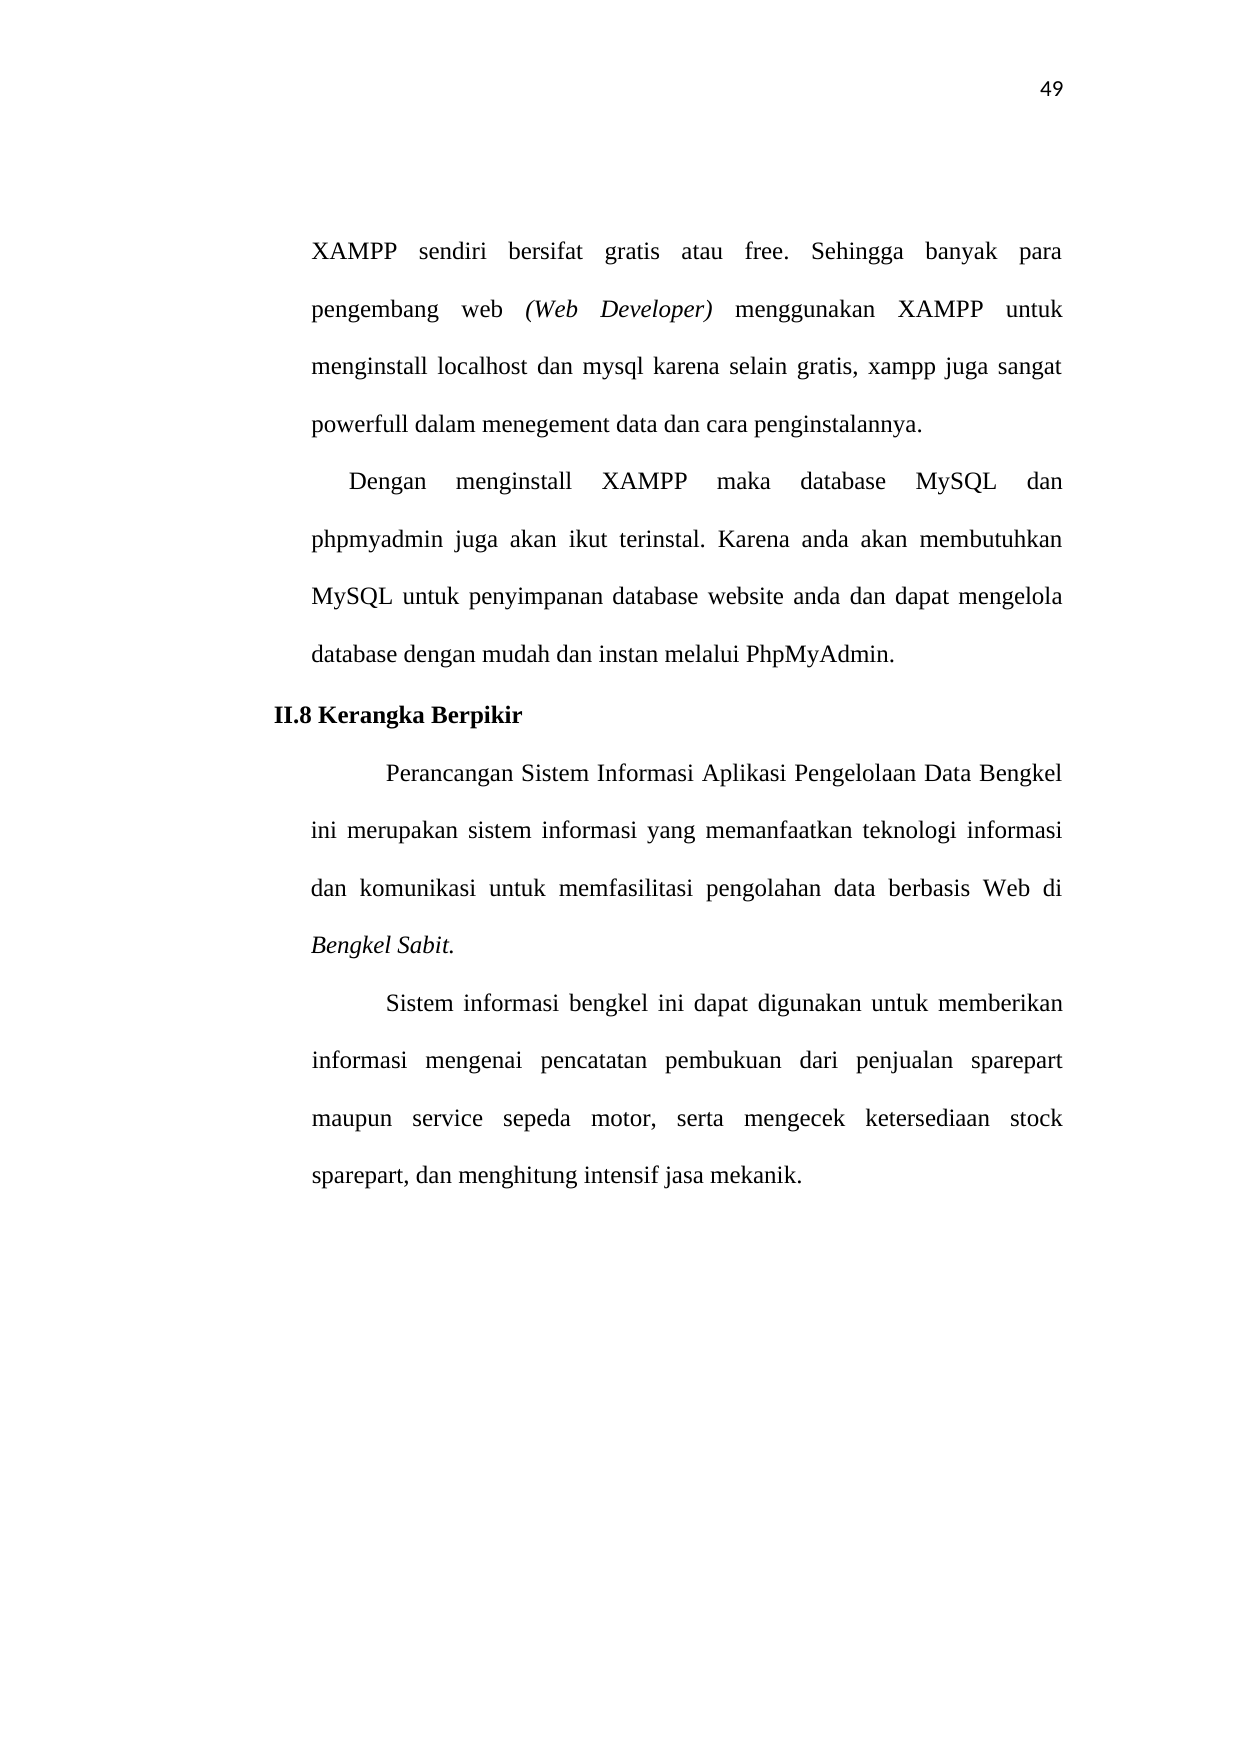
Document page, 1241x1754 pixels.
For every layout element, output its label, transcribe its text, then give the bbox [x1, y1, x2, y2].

list Sistem informasi bengkel ini dapat digunakan untuk memberikan informasi mengenai pencatatan pembukuan dari penjualan sparepart maupun service sepeda motor, serta mengecek ketersediaan stock sparepart, dan menghitung intensif jasa mekanik. [312, 988, 1063, 1189]
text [311, 236, 1063, 437]
subtitle Perancangan Sistem Informasi Aplikasi Pengelolaan Data Bengkel ini merupakan sistem informasi yang memanfaatkan teknologi informasi dan komunikasi untuk memfasilitasi pengolahan data berbasis Web di Bengkel Sabit. [311, 758, 1063, 959]
subtitle Kerangka Berpikir [273, 700, 1063, 729]
text Dengan menginstall XAMPP maka database MySQL dan phpmyadmin juga akan ikut terinstal. Karena anda akan membutuhkan MySQL untuk penyimpanan database website anda dan dapat mengelola database dengan mudah dan instan melalui PhpMyAdmin. [311, 466, 1063, 667]
